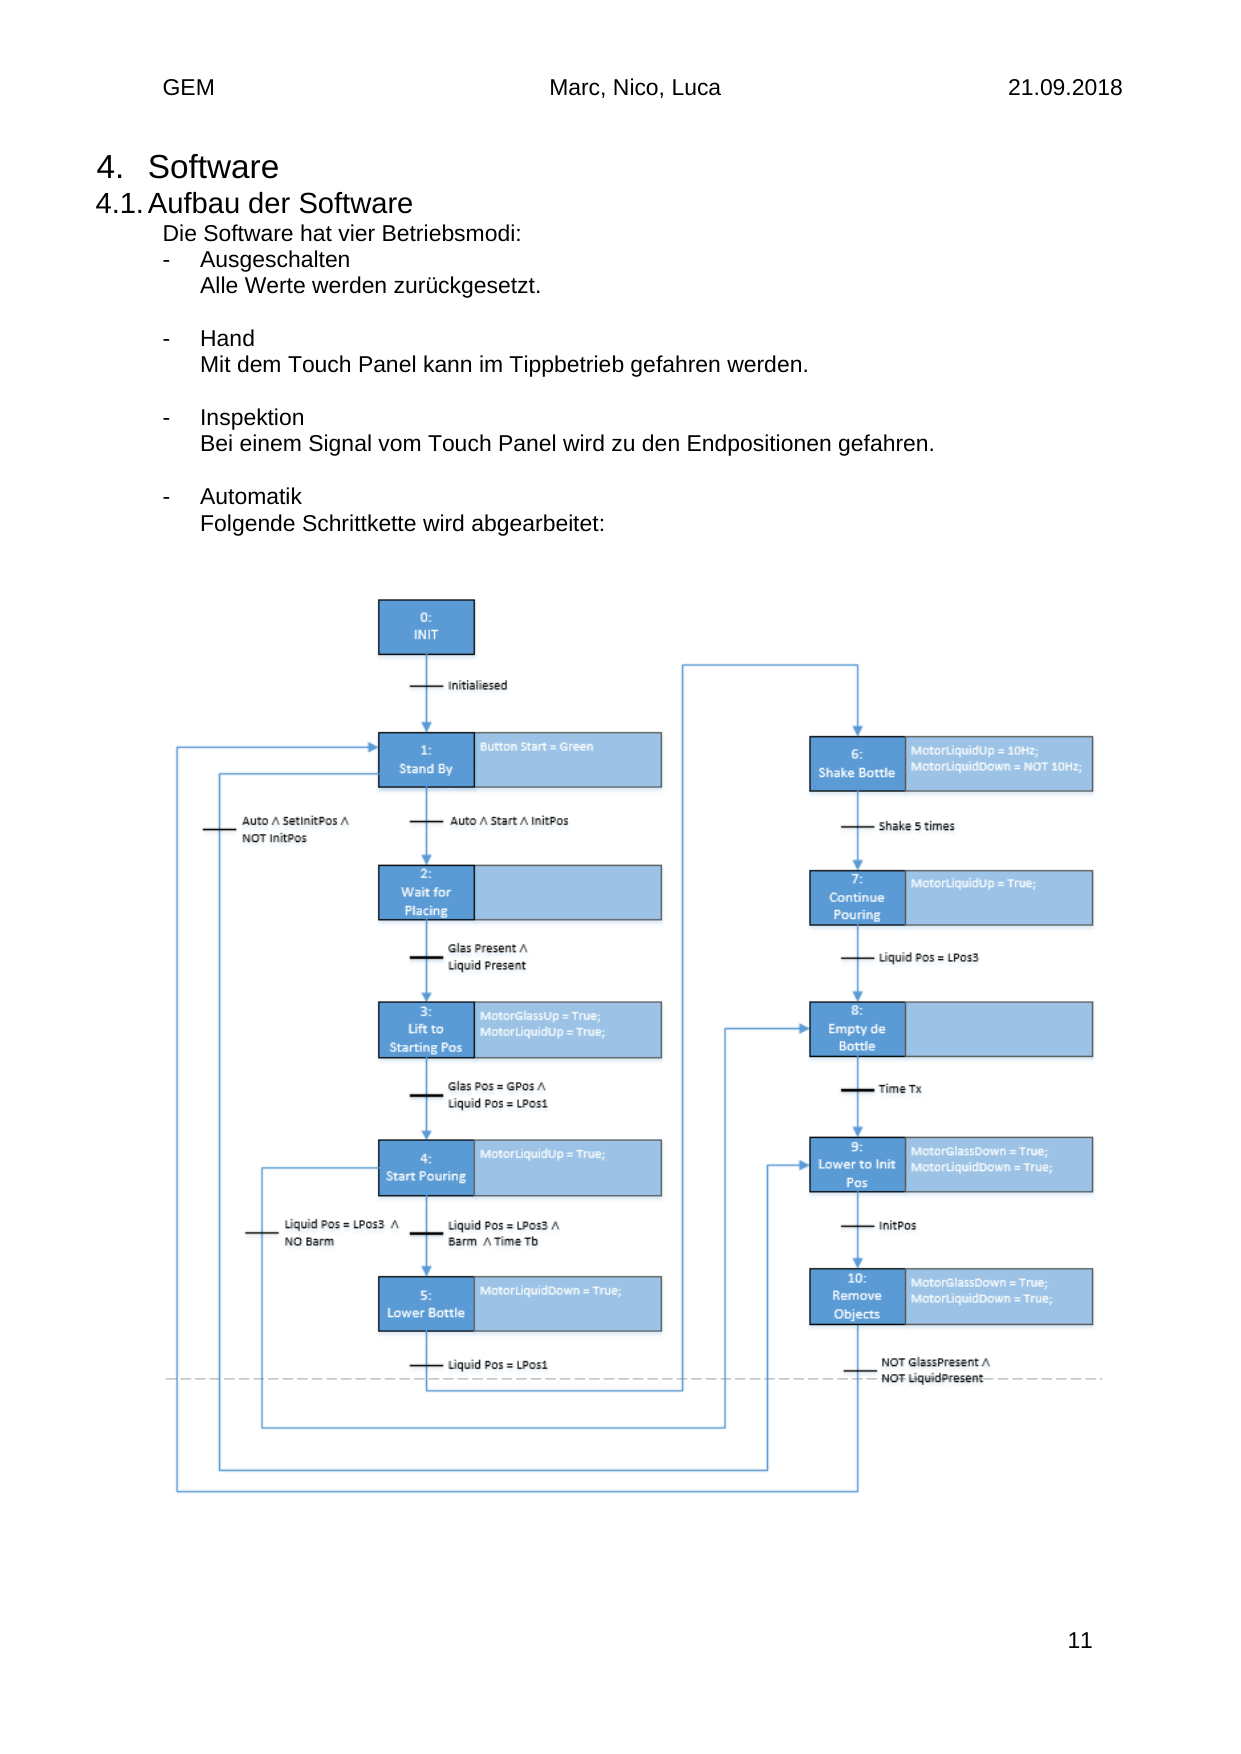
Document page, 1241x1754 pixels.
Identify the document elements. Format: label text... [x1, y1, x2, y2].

list Folgende Schrittkette wird abgearbeitet: [200, 509, 1093, 536]
subtitle Aufbau der Software [95, 186, 1093, 219]
list Mit dem Touch Panel kann im Tippbetrieb gefahren werden. [200, 351, 1093, 378]
list Inspektion [162, 404, 1093, 430]
list Ausgeschalten [162, 246, 1093, 272]
text Die Software hat vier Betriebsmodi: [162, 219, 1093, 246]
list Alle Werte werden zurückgesetzt. [200, 272, 1093, 299]
subtitle Software [96, 148, 1093, 186]
list Automatik [162, 483, 1093, 509]
list Bei einem Signal vom Touch Panel wird zu den Endpositionen gefahren. [200, 430, 1093, 457]
list Hand [162, 325, 1093, 351]
picture [162, 561, 1103, 1521]
